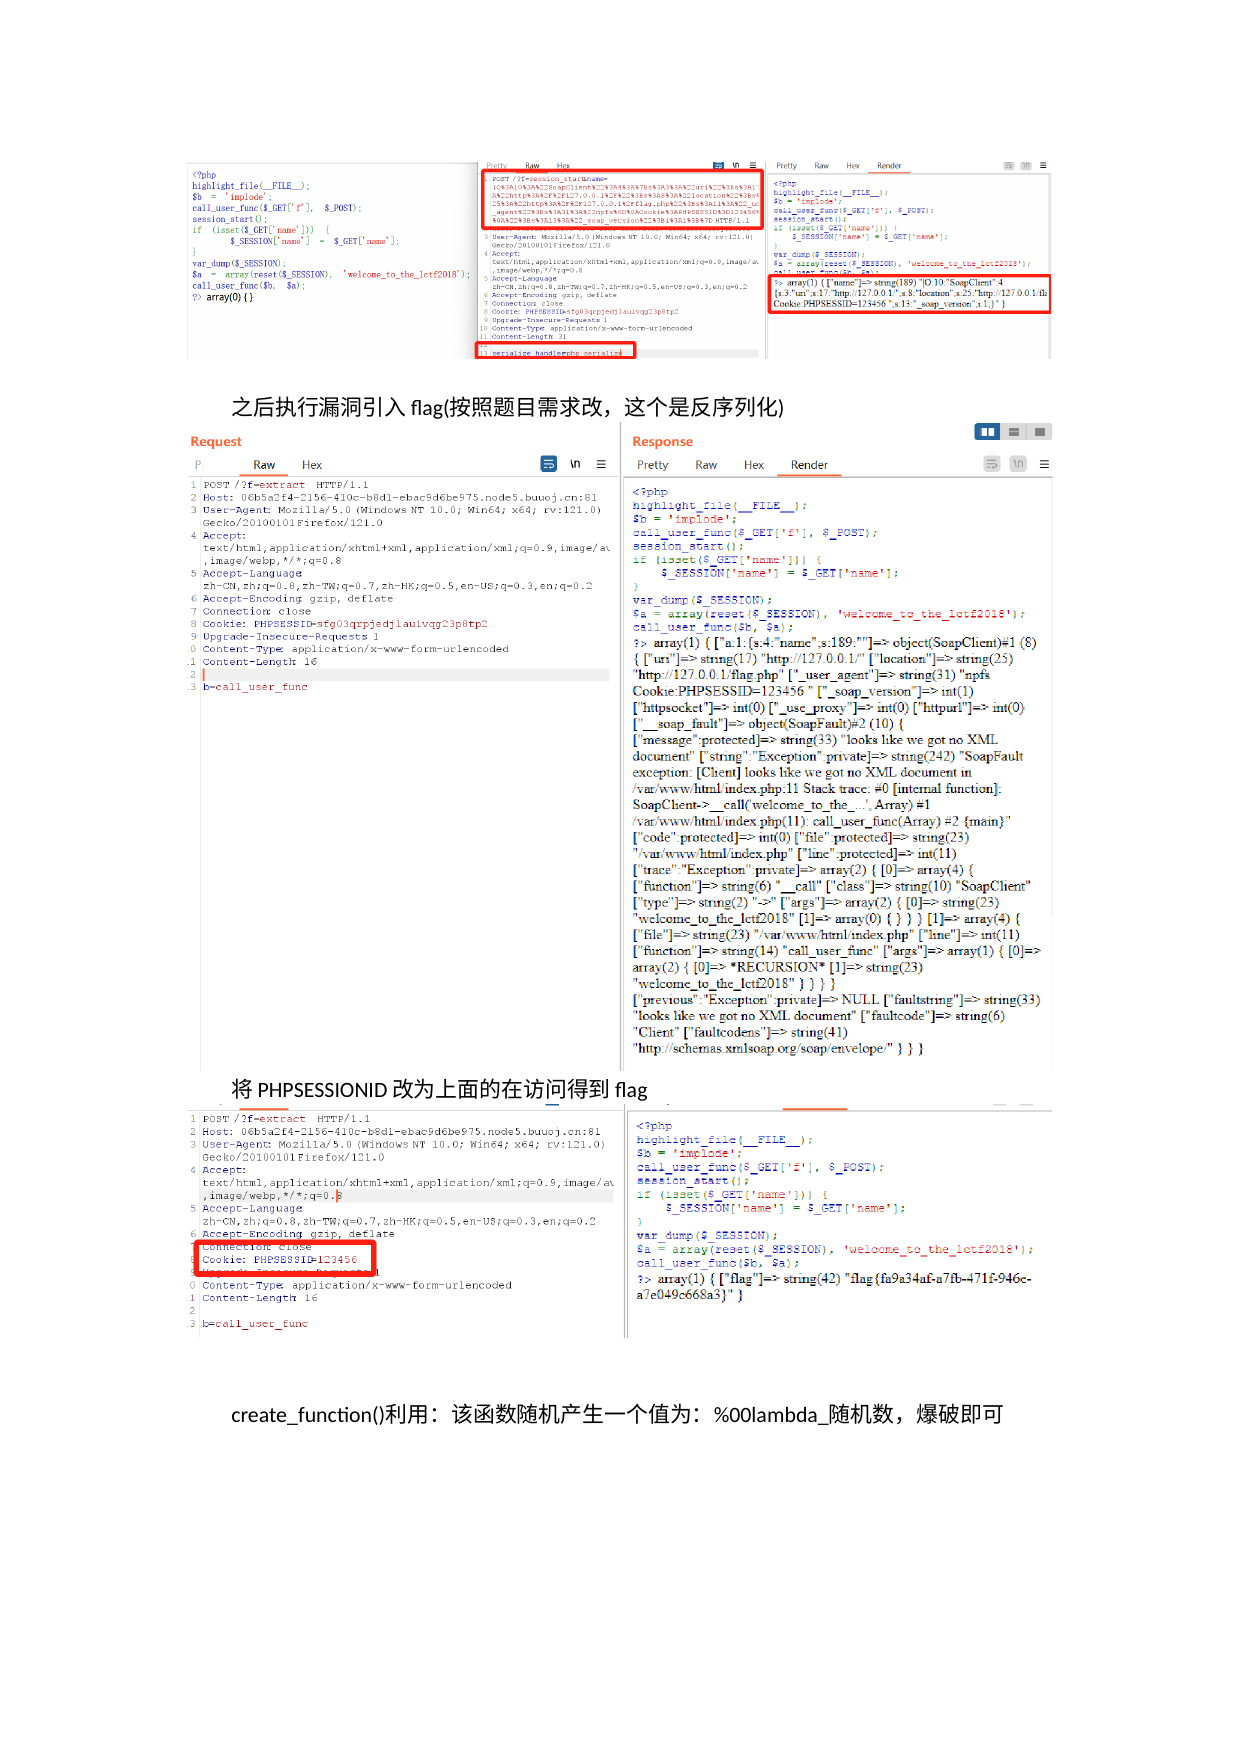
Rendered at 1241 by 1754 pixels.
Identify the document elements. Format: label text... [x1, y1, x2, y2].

text create_function()利用：该函数随机产生一个值为：%00lambda_随机数，爆破即可 [187, 1397, 1053, 1429]
picture [187, 162, 1052, 359]
text 将PHPSESSIONID改为上面的在访问得到flag [187, 1072, 1053, 1104]
picture [187, 422, 1053, 1071]
text 之后执行漏洞引入flag(按照题目需求改，这个是反序列化) [187, 389, 1053, 422]
picture [187, 1104, 1053, 1338]
